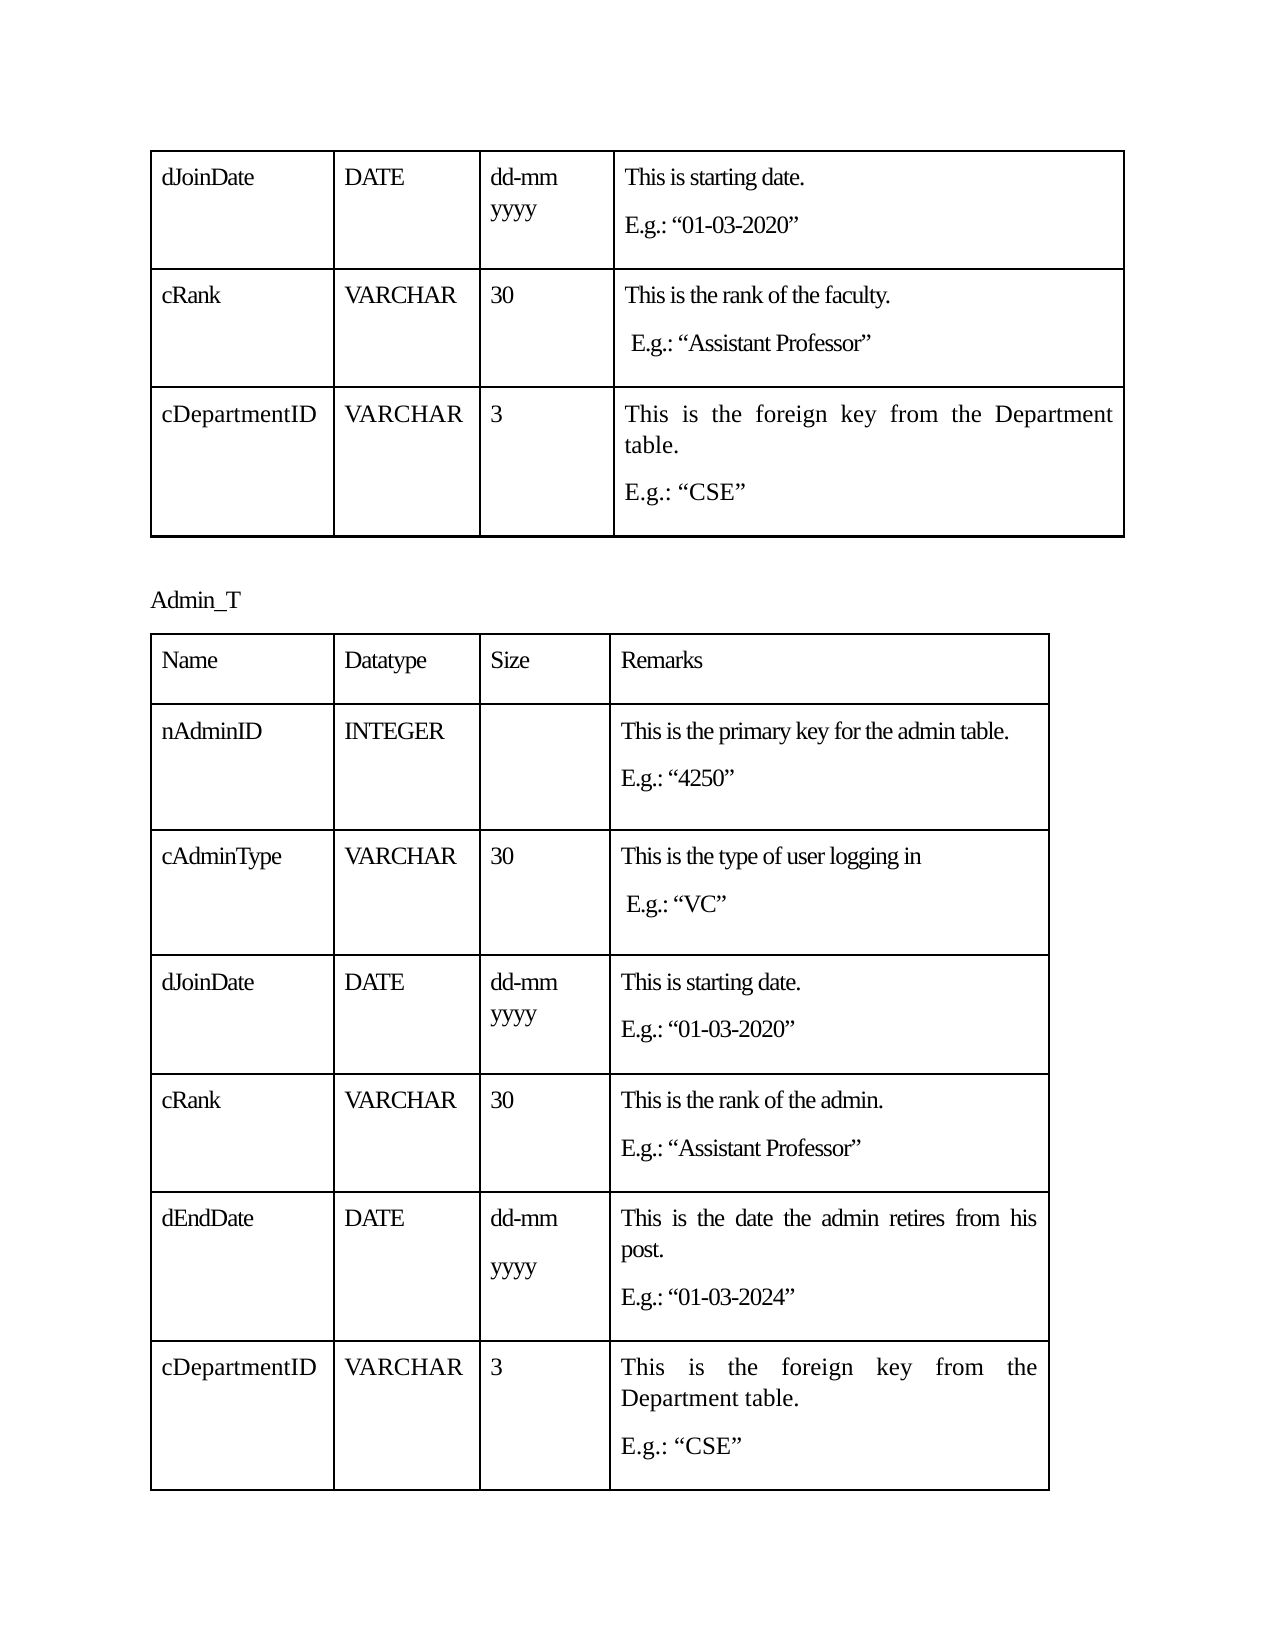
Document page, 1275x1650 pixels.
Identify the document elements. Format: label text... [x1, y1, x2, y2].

table_cell dJoinDate [152, 956, 333, 1072]
table_header Name [152, 635, 333, 703]
table_cell This is starting date. E.g.: “01-03-2020” [615, 152, 1123, 268]
table_cell cAdminType [152, 831, 333, 954]
table_cell VARCHAR [335, 270, 479, 386]
table_cell INTEGER [335, 705, 479, 829]
table_header Remarks [611, 635, 1048, 703]
table_cell cDepartmentID [152, 388, 333, 535]
table_cell [481, 705, 609, 829]
table_cell cRank [152, 270, 333, 386]
table_cell This is the rank of the admin. E.g.: “Assistant Professor” [611, 1075, 1048, 1191]
table_cell DATE [335, 152, 479, 268]
table_cell This is the type of user logging in E.g.: “VC” [611, 831, 1048, 954]
table_cell VARCHAR [335, 831, 479, 954]
table_cell This is the foreign key from the Department table. E.g.: “CSE” [615, 388, 1123, 535]
table_cell This is the rank of the faculty. E.g.: “Assistant Professor” [615, 270, 1123, 386]
table_cell dEndDate [152, 1193, 333, 1340]
table_cell dJoinDate [152, 152, 333, 268]
table_cell dd-mm yyyy [481, 956, 609, 1072]
table_cell VARCHAR [335, 1342, 479, 1489]
table_cell This is the date the admin retires from his post. E.g.: “01-03-2024” [611, 1193, 1048, 1340]
table_cell This is starting date. E.g.: “01-03-2020” [611, 956, 1048, 1072]
table_cell VARCHAR [335, 388, 479, 535]
table_cell This is the foreign key from the Department table. E.g.: “CSE” [611, 1342, 1048, 1489]
text Admin_T [150, 585, 1125, 614]
table_cell dd-mm yyyy [481, 1193, 609, 1340]
table_cell nAdminID [152, 705, 333, 829]
table_cell DATE [335, 1193, 479, 1340]
table_cell This is the primary key for the admin table. E.g.: “4250” [611, 705, 1048, 829]
table_cell 30 [481, 831, 609, 954]
table_cell cDepartmentID [152, 1342, 333, 1489]
table_cell 3 [481, 1342, 609, 1489]
table_cell cRank [152, 1075, 333, 1191]
table_cell DATE [335, 956, 479, 1072]
table_cell dd-mm yyyy [481, 152, 613, 268]
table_cell 3 [481, 388, 613, 535]
table_cell 30 [481, 1075, 609, 1191]
table_cell 30 [481, 270, 613, 386]
table_header Size [481, 635, 609, 703]
table_cell VARCHAR [335, 1075, 479, 1191]
table_header Datatype [335, 635, 479, 703]
